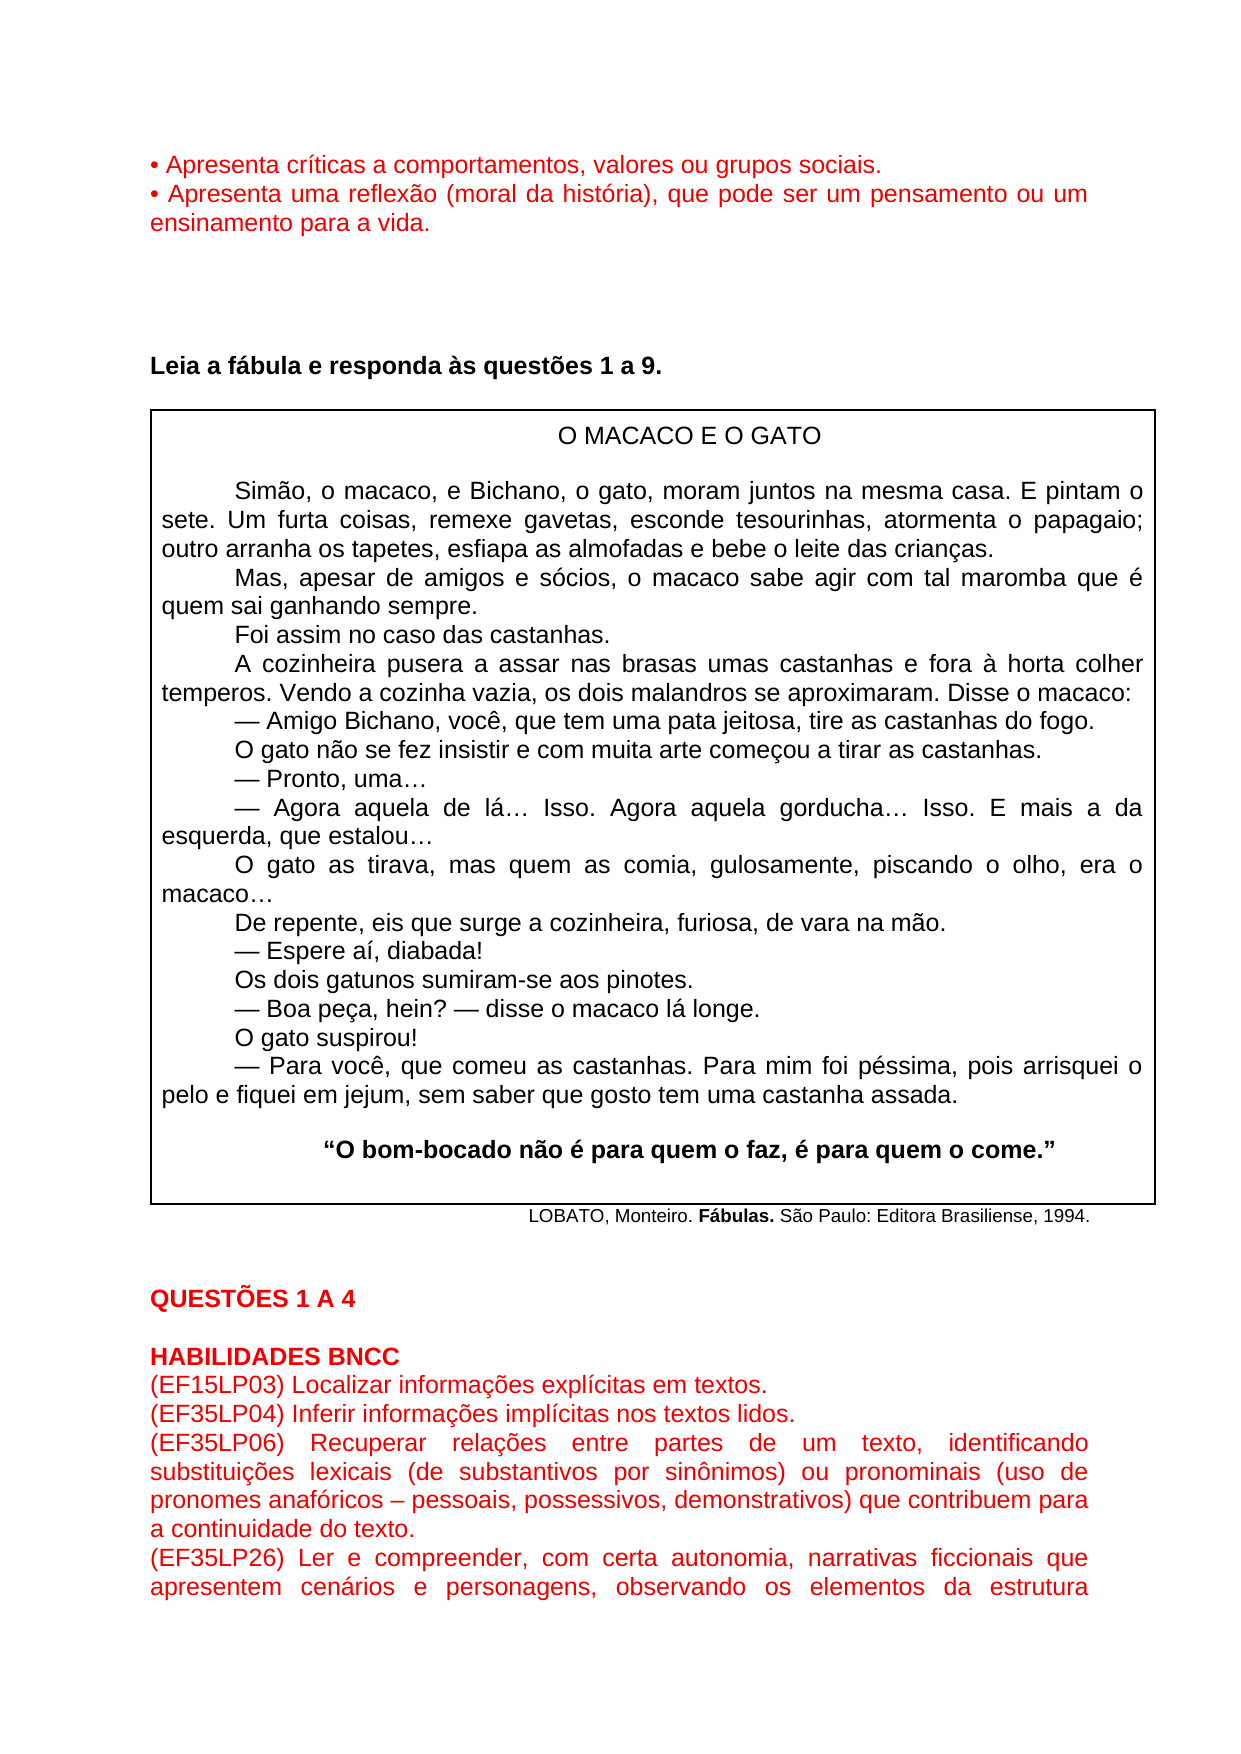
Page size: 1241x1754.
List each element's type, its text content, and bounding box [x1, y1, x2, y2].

text (EF35LP04) Inferir informações implícitas nos textos lidos. [150, 1399, 1090, 1428]
text (EF15LP03) Localizar informações explícitas em textos. [150, 1371, 1090, 1399]
text (EF35LP06) Recuperar relações entre partes de um texto, identificando substituições lexicais (de substantivos por sinônimos) ou pronominais (uso de pronomes anafóricos – pessoais, possessivos, demonstrativos) que contribuem para a continuidade do texto. [150, 1428, 1090, 1543]
text Leia a fábula e responda às questões 1 a 9. [150, 351, 1090, 380]
text • Apresenta críticas a comportamentos, valores ou grupos sociais. [150, 150, 1090, 179]
text LOBATO, Monteiro. Fábulas. São Paulo: Editora Brasiliense, 1994. [150, 1205, 1090, 1227]
text QUESTÕES 1 A 4 [150, 1284, 1090, 1313]
text • Apresenta uma reflexão (moral da história), que pode ser um pensamento ou um ensinamento para a vida. [150, 179, 1090, 236]
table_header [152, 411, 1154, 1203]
text HABILIDADES BNCC [150, 1342, 1090, 1371]
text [150, 1543, 1090, 1601]
